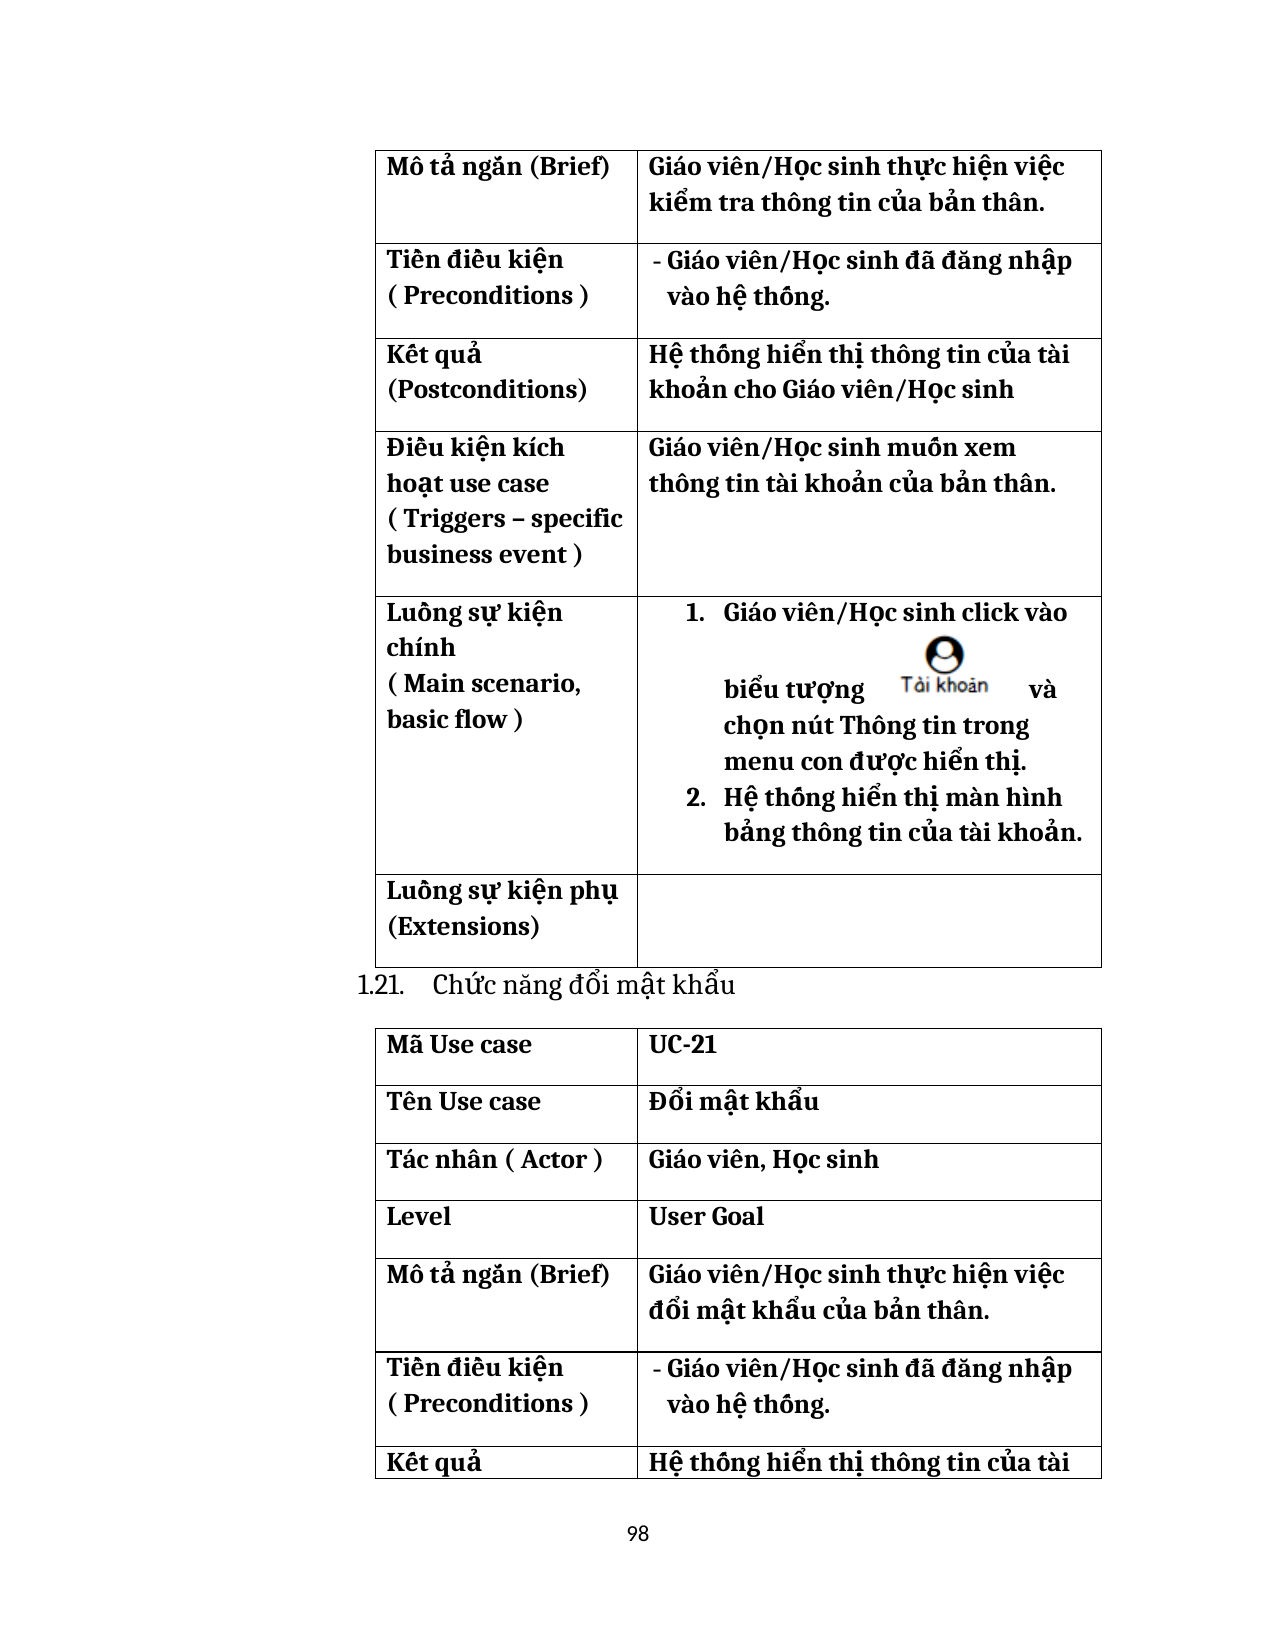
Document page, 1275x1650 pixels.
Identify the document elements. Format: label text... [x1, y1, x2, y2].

table_cell Tiền điều kiện ( Preconditions ) [376, 244, 637, 338]
table_cell Tiền điều kiện ( Preconditions ) [376, 1353, 637, 1446]
table_cell User Goal [638, 1201, 1101, 1258]
table_cell Hệ thống hiển thị thông tin của tài khoản cho Giáo viên/Học sinh [638, 339, 1101, 431]
table_header Mã Use case [376, 1029, 637, 1085]
table_cell [638, 875, 1101, 967]
table_cell Giáo viên/Học sinh thực hiện việc đổi mật khẩu của bản thân. [638, 1259, 1101, 1351]
table_cell Giáo viên, Học sinh [638, 1144, 1101, 1200]
table_cell Luồng sự kiện chính ( Main scenario, basic flow ) [376, 597, 637, 874]
table_cell Level [376, 1201, 637, 1258]
list Chức năng đổi mật khẩu [358, 968, 1125, 1002]
table_cell Đổi mật khẩu [638, 1086, 1101, 1143]
table_cell Giáo viên/Học sinh đã đăng nhập vào hệ thống. [638, 1353, 1101, 1446]
table_cell Tên Use case [376, 1086, 637, 1143]
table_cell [376, 1447, 637, 1478]
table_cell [638, 1447, 1101, 1478]
table_cell Giáo viên/Học sinh đã đăng nhập vào hệ thống. [638, 244, 1101, 338]
table_cell Tác nhân ( Actor ) [376, 1144, 637, 1200]
table_cell Giáo viên/Học sinh thực hiện việc kiểm tra thông tin của bản thân. [638, 151, 1101, 243]
table_header UC-21 [638, 1029, 1101, 1085]
table_cell Mô tả ngắn (Brief) [376, 1259, 637, 1351]
table_cell Giáo viên/Học sinh click vào biểu tượng và chọn nút Thông tin trong menu con được hiển thị. Hệ thống hiển thị màn hình bảng thông tin của tài khoản. [638, 597, 1101, 874]
table_cell Giáo viên/Học sinh muốn xem thông tin tài khoản của bản thân. [638, 432, 1101, 596]
table_cell Điều kiện kích hoạt use case ( Triggers – specific business event ) [376, 432, 637, 596]
table_cell Kết quả (Postconditions) [376, 339, 637, 431]
table_cell Luồng sự kiện phụ (Extensions) [376, 875, 637, 967]
table_cell Mô tả ngắn (Brief) [376, 151, 637, 243]
picture [870, 632, 1023, 699]
